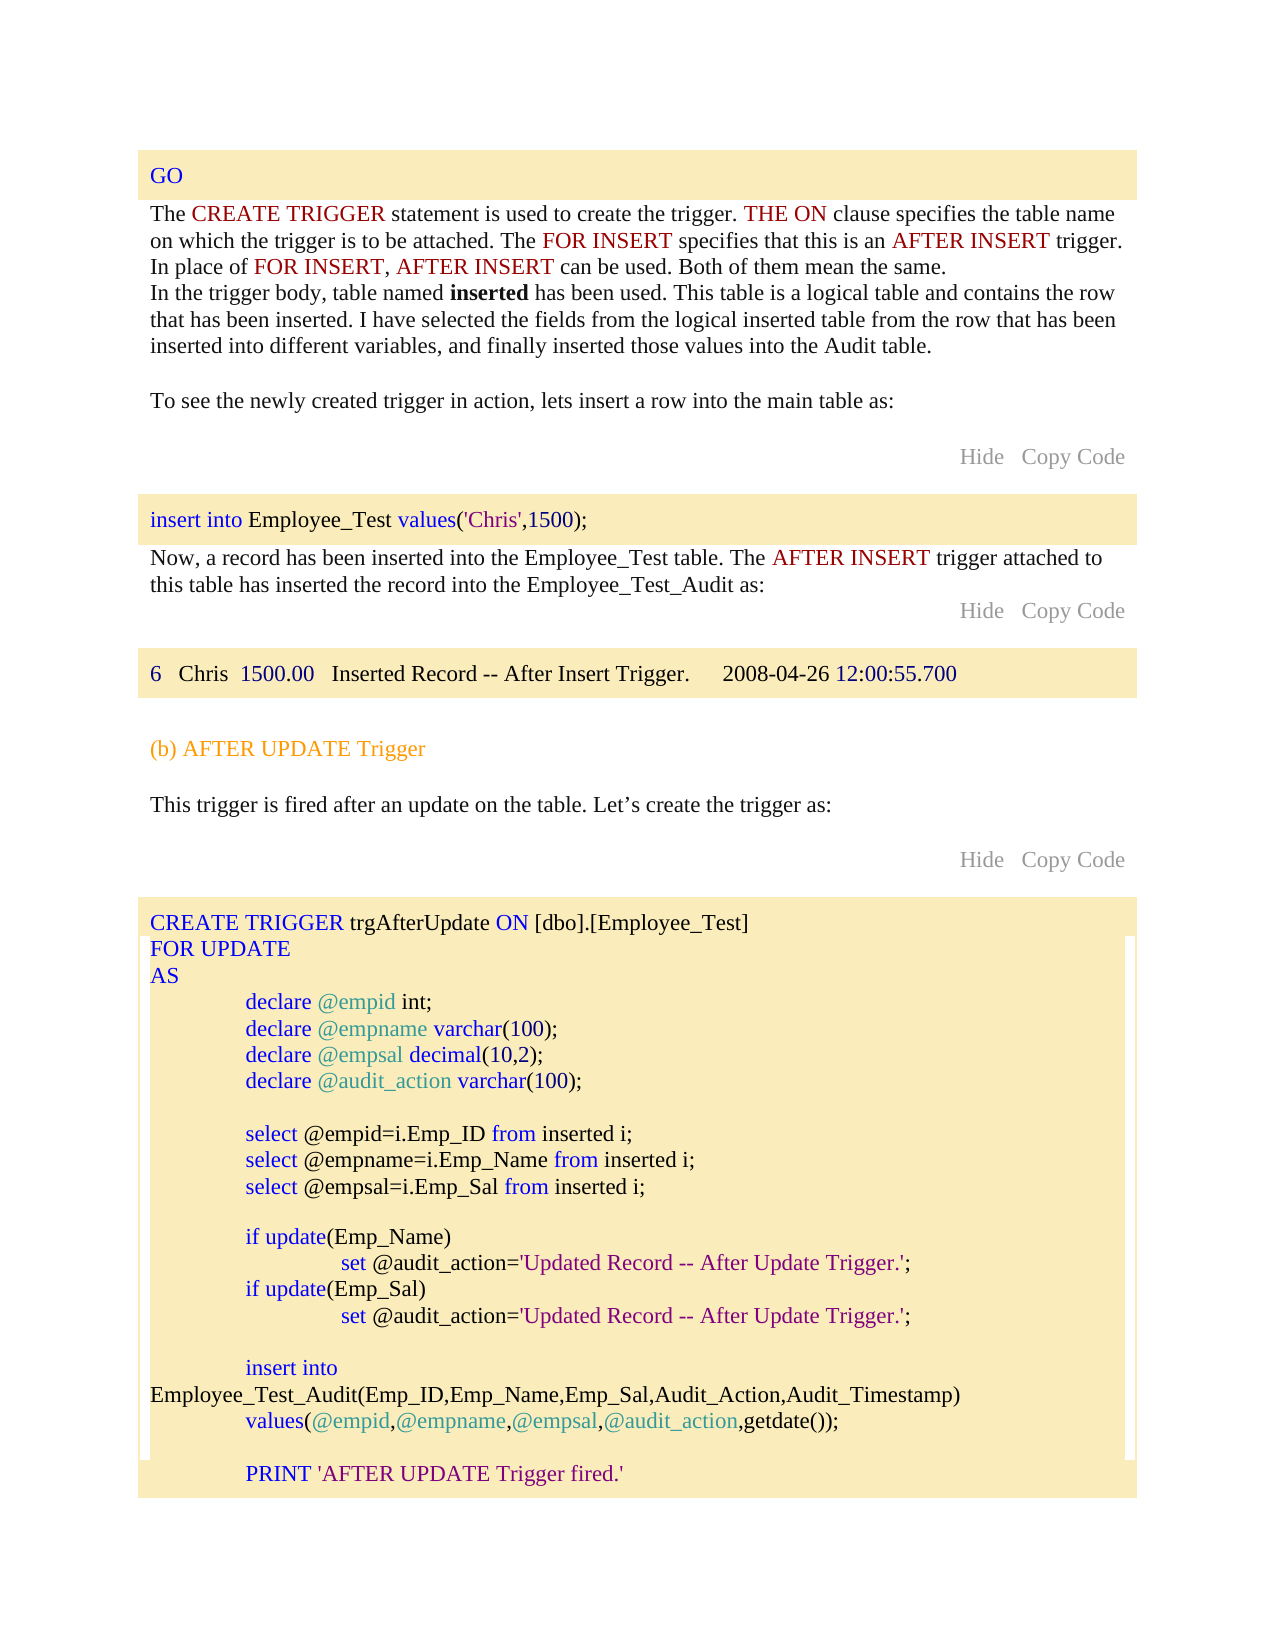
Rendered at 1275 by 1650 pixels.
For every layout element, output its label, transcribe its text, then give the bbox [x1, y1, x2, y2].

text declare @empname varchar(100); [150, 1014, 1125, 1041]
text This trigger is fired after an update on the table. Let’s create the trigger as: [150, 791, 1125, 817]
text The CREATE TRIGGER statement is used to create the trigger. THE ON clause specifies the table name on which the trigger is to be attached. The FOR INSERT specifies that this is an AFTER INSERT trigger. In place of FOR INSERT, AFTER INSERT can be used. Both of them mean the same. [150, 200, 1125, 279]
text CREATE TRIGGER trgAfterUpdate ON [dbo].[Employee_Test] [140, 899, 1135, 936]
text select @empid=i.Emp_ID from inserted i; [150, 1120, 1125, 1146]
text set @audit_action='Updated Record -- After Update Trigger.'; [150, 1302, 1125, 1328]
text GO [140, 152, 1135, 199]
subtitle (b) AFTER UPDATE Trigger [150, 735, 1125, 761]
text In the trigger body, table named inserted has been used. This table is a logical table and contains the row that has been inserted. I have selected the fields from the logical inserted table from the row that has been inserted into different variables, and finally inserted those values into the Audit table. [150, 279, 1125, 358]
text if update(Emp_Sal) [150, 1275, 1125, 1302]
text select @empsal=i.Emp_Sal from inserted i; [150, 1173, 1125, 1199]
text insert into Employee_Test values('Chris',1500); [140, 496, 1135, 543]
text declare @empid int; [150, 988, 1125, 1014]
text PRINT 'AFTER UPDATE Trigger fired.' [140, 1448, 1135, 1497]
text set @audit_action='Updated Record -- After Update Trigger.'; [150, 1249, 1125, 1275]
text To see the newly created trigger in action, lets insert a row into the main table as: [150, 388, 1125, 414]
text 6 Chris 1500.00 Inserted Record -- After Insert Trigger. 2008-04-26 12:00:55.700 [140, 650, 1135, 697]
text insert into Employee_Test_Audit(Emp_ID,Emp_Name,Emp_Sal,Audit_Action,Audit_Timestamp) [150, 1354, 1125, 1407]
text Hide Copy Code [150, 443, 1125, 469]
text Hide Copy Code [150, 597, 1125, 623]
text declare @audit_action varchar(100); [150, 1067, 1125, 1094]
text AS [150, 962, 1125, 988]
text if update(Emp_Name) [150, 1223, 1125, 1249]
text Hide Copy Code [150, 846, 1125, 872]
text declare @empsal decimal(10,2); [150, 1041, 1125, 1067]
text Now, a record has been inserted into the Employee_Test table. The AFTER INSERT trigger attached to this table has inserted the record into the Employee_Test_Audit as: [150, 545, 1125, 597]
text FOR UPDATE [150, 936, 1125, 962]
text select @empname=i.Emp_Name from inserted i; [150, 1146, 1125, 1173]
text values(@empid,@empname,@empsal,@audit_action,getdate()); [150, 1407, 1125, 1433]
